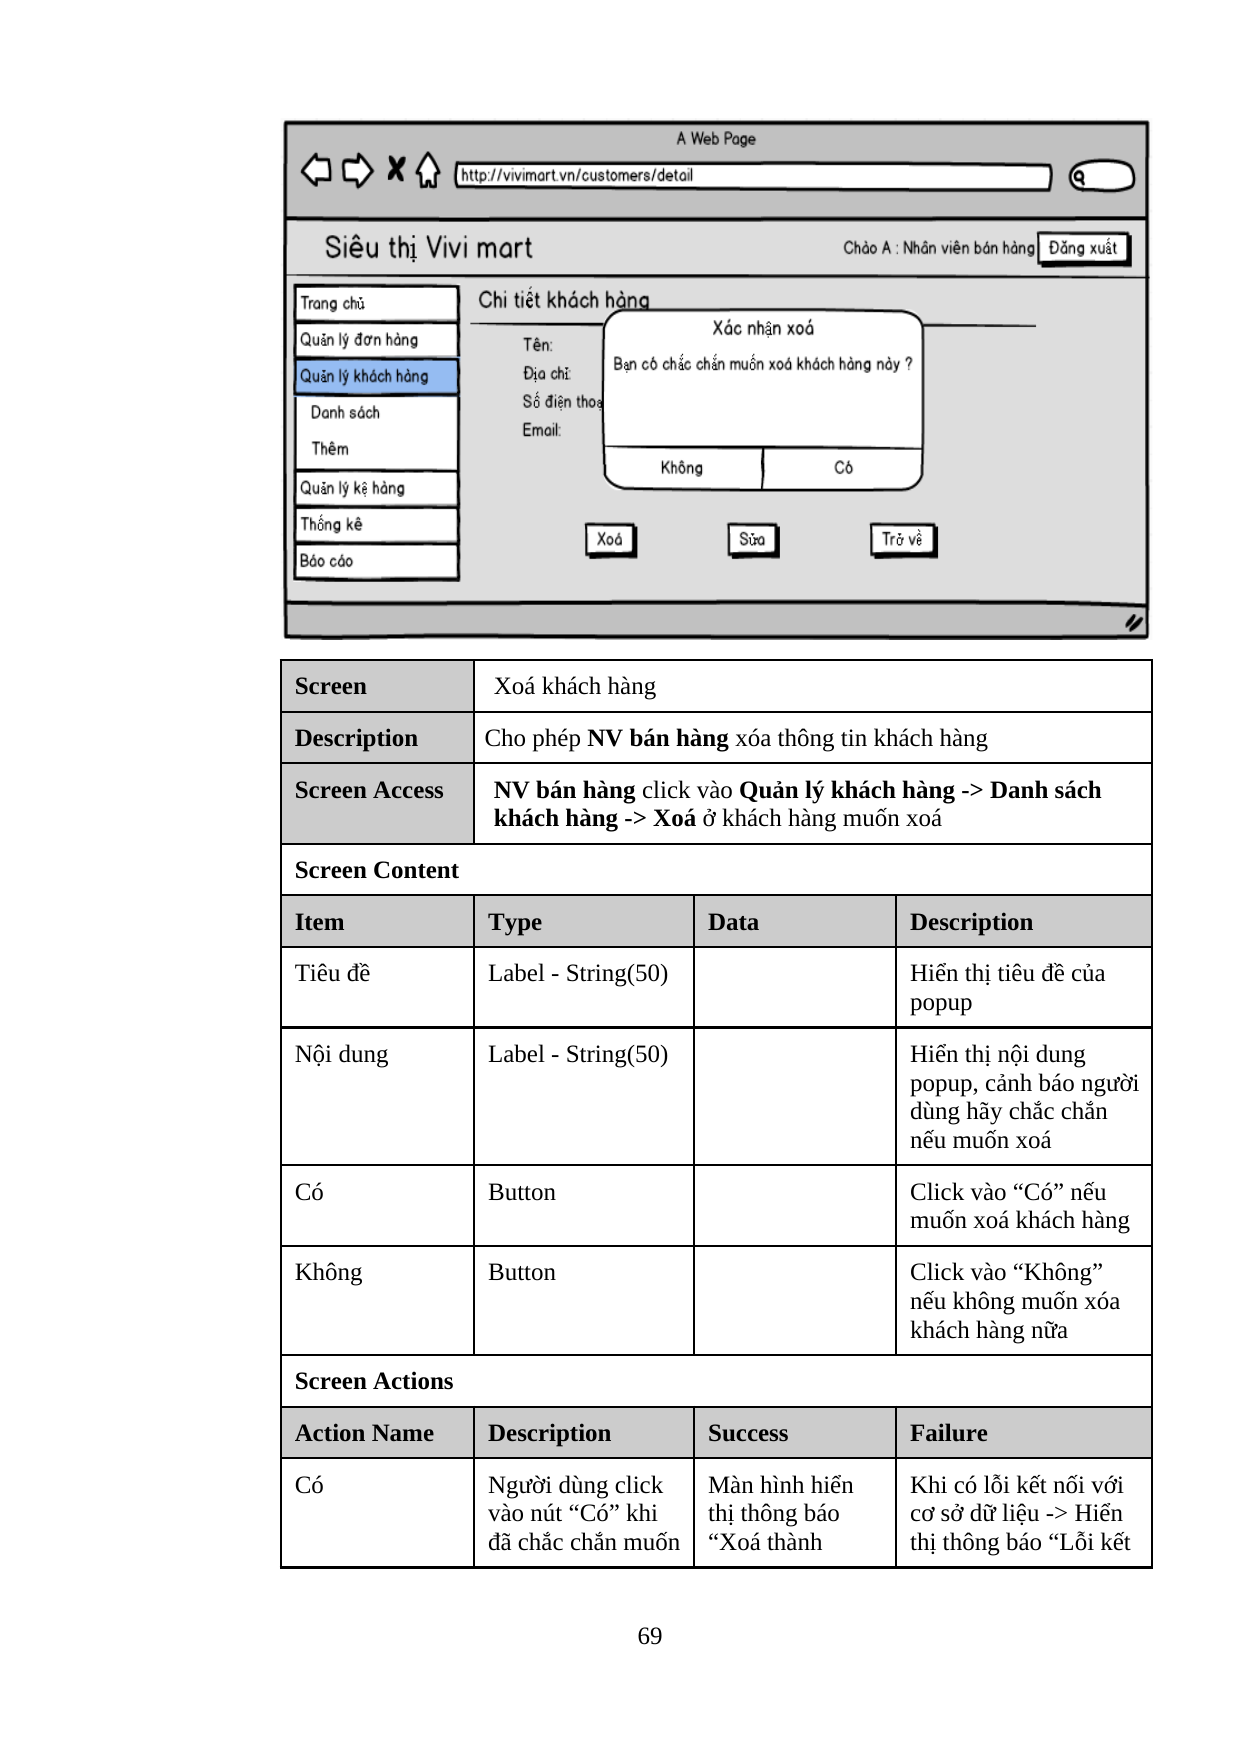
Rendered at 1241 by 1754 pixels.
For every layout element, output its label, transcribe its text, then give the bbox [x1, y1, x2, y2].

table_cell Description [475, 1408, 693, 1457]
table_cell [695, 1029, 895, 1164]
table_cell Có [282, 1459, 473, 1566]
table_cell [695, 1166, 895, 1245]
table_cell Click vào “Không” nếu không muốn xóa khách hàng nữa [897, 1247, 1151, 1354]
table_cell Button [475, 1166, 693, 1245]
table_cell Screen Actions [282, 1356, 1151, 1406]
table_cell Description [897, 896, 1151, 946]
table_cell Failure [897, 1408, 1151, 1457]
table_cell Label - String(50) [475, 1029, 693, 1164]
table_cell Hiển thị tiêu đề của popup [897, 948, 1151, 1026]
table_cell Data [695, 896, 895, 946]
table_cell Tiêu đề [282, 948, 473, 1026]
table_cell Cho phép NV bán hàng xóa thông tin khách hàng [475, 713, 1151, 762]
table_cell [475, 1459, 693, 1566]
table_cell Type [475, 896, 693, 946]
table_cell Item [282, 896, 473, 946]
table_cell Description [282, 713, 473, 762]
table_cell Screen Content [282, 845, 1151, 894]
table_cell [695, 948, 895, 1026]
table_cell Label - String(50) [475, 948, 693, 1026]
table_cell Action Name [282, 1408, 473, 1457]
table_cell Click vào “Có” nếu muốn xoá khách hàng [897, 1166, 1151, 1245]
table_cell Có [282, 1166, 473, 1245]
table_header Xoá khách hàng [475, 661, 1151, 711]
table_cell Success [695, 1408, 895, 1457]
table_cell Nội dung [282, 1029, 473, 1164]
table_cell NV bán hàng click vào Quản lý khách hàng -> Danh sách khách hàng -> Xoá ở khách hàng muốn xoá [475, 764, 1151, 843]
table_cell Screen Access [282, 764, 473, 843]
table_cell Button [475, 1247, 693, 1354]
table_header Screen [282, 661, 473, 711]
picture [280, 118, 1153, 640]
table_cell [897, 1459, 1151, 1566]
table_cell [695, 1459, 895, 1566]
table_cell [695, 1247, 895, 1354]
table_cell Hiển thị nội dung popup, cảnh báo người dùng hãy chắc chắn nếu muốn xoá [897, 1029, 1151, 1164]
table_cell Không [282, 1247, 473, 1354]
